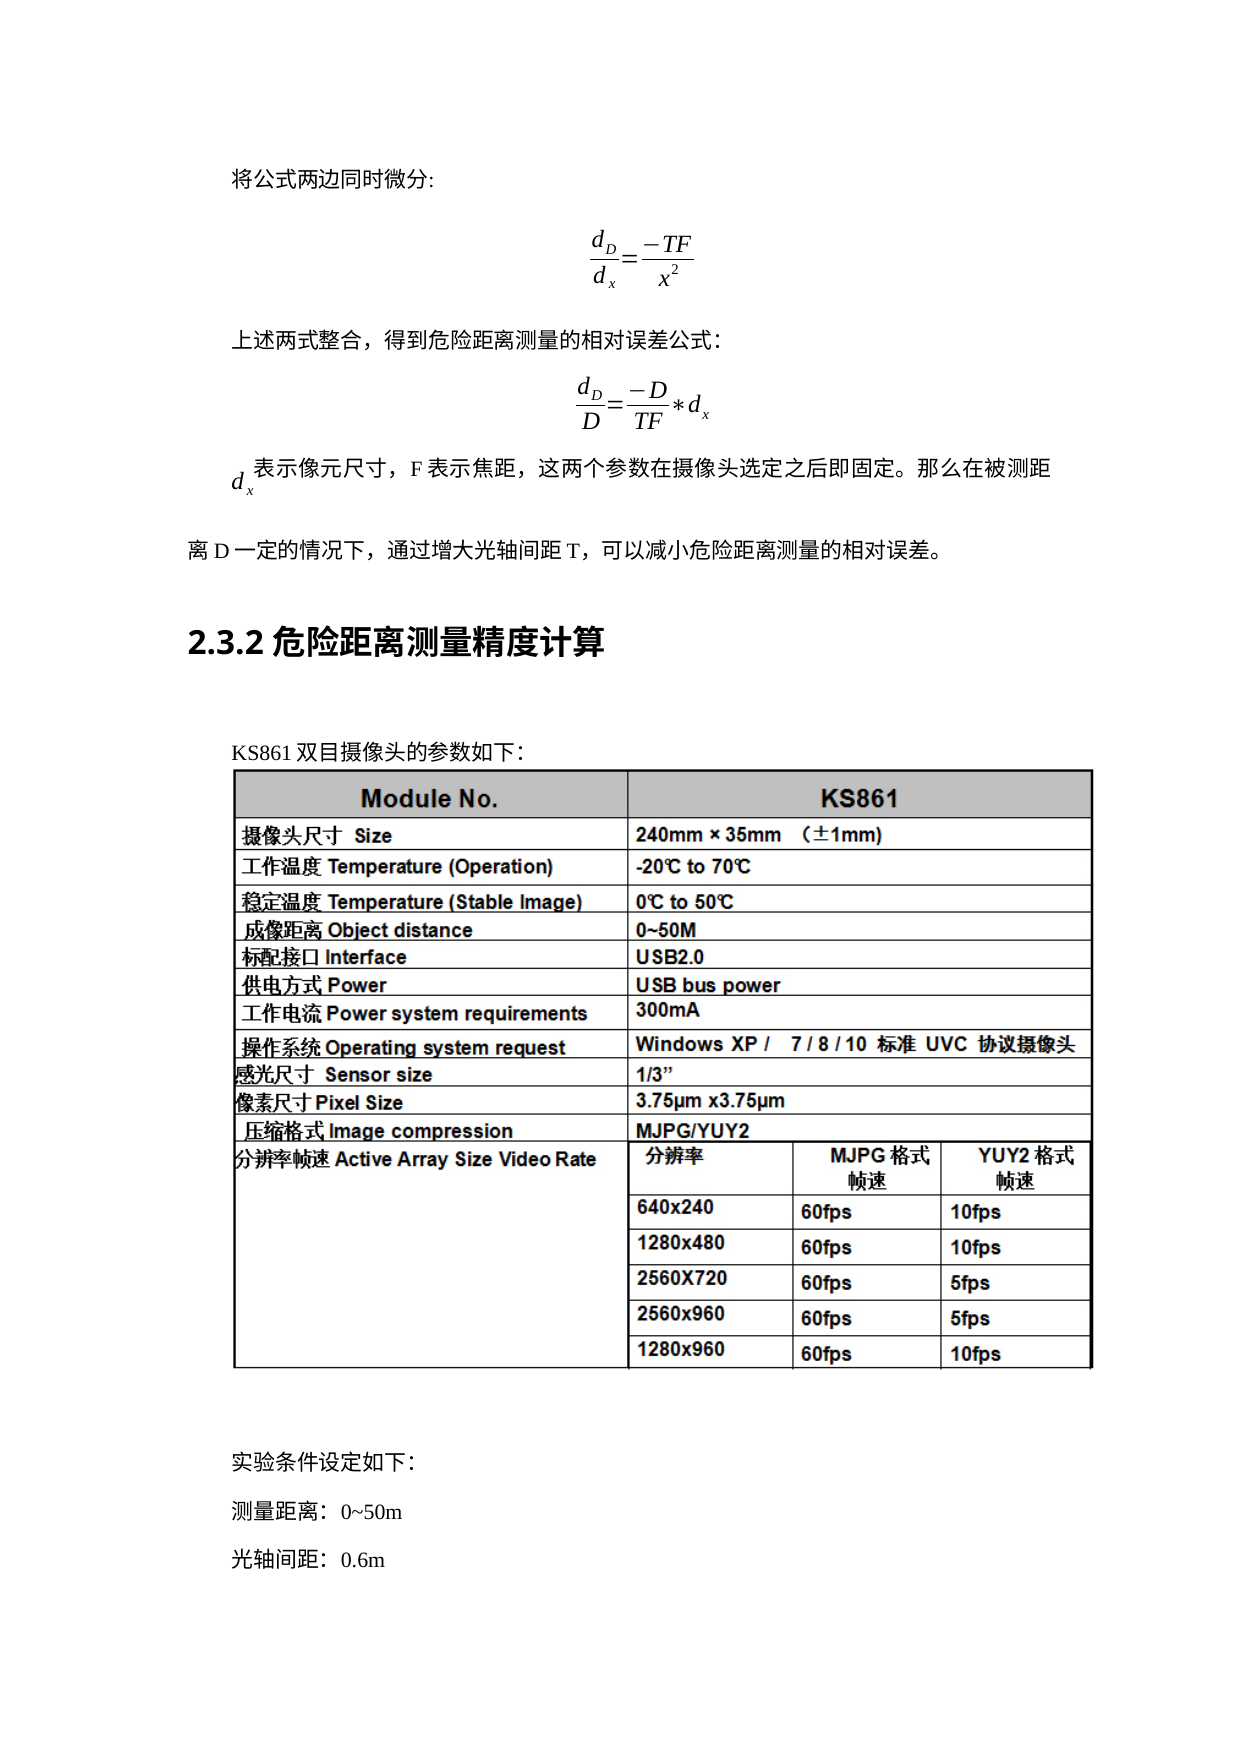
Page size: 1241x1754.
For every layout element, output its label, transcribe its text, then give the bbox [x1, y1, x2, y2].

text 光轴间距：0.6m [187, 1542, 1053, 1574]
text 上述两式整合，得到危险距离测量的相对误差公式： [187, 323, 1053, 355]
picture [231, 767, 1097, 1372]
subtitle 2.3.2 危险距离测量精度计算 [187, 608, 1053, 673]
text 将公式两边同时微分: [187, 162, 1053, 194]
text 测量距离：0~50m [187, 1493, 1053, 1526]
text 实验条件设定如下： [187, 1445, 1053, 1477]
text KS861双目摄像头的参数如下： [187, 735, 1053, 767]
text 表示像元尺寸，F表示焦距，这两个参数在摄像头选定之后即固定。那么在被测距离D一定的情况下，通过增大光轴间距T，可以减小危险距离测量的相对误差。 [187, 451, 1053, 565]
